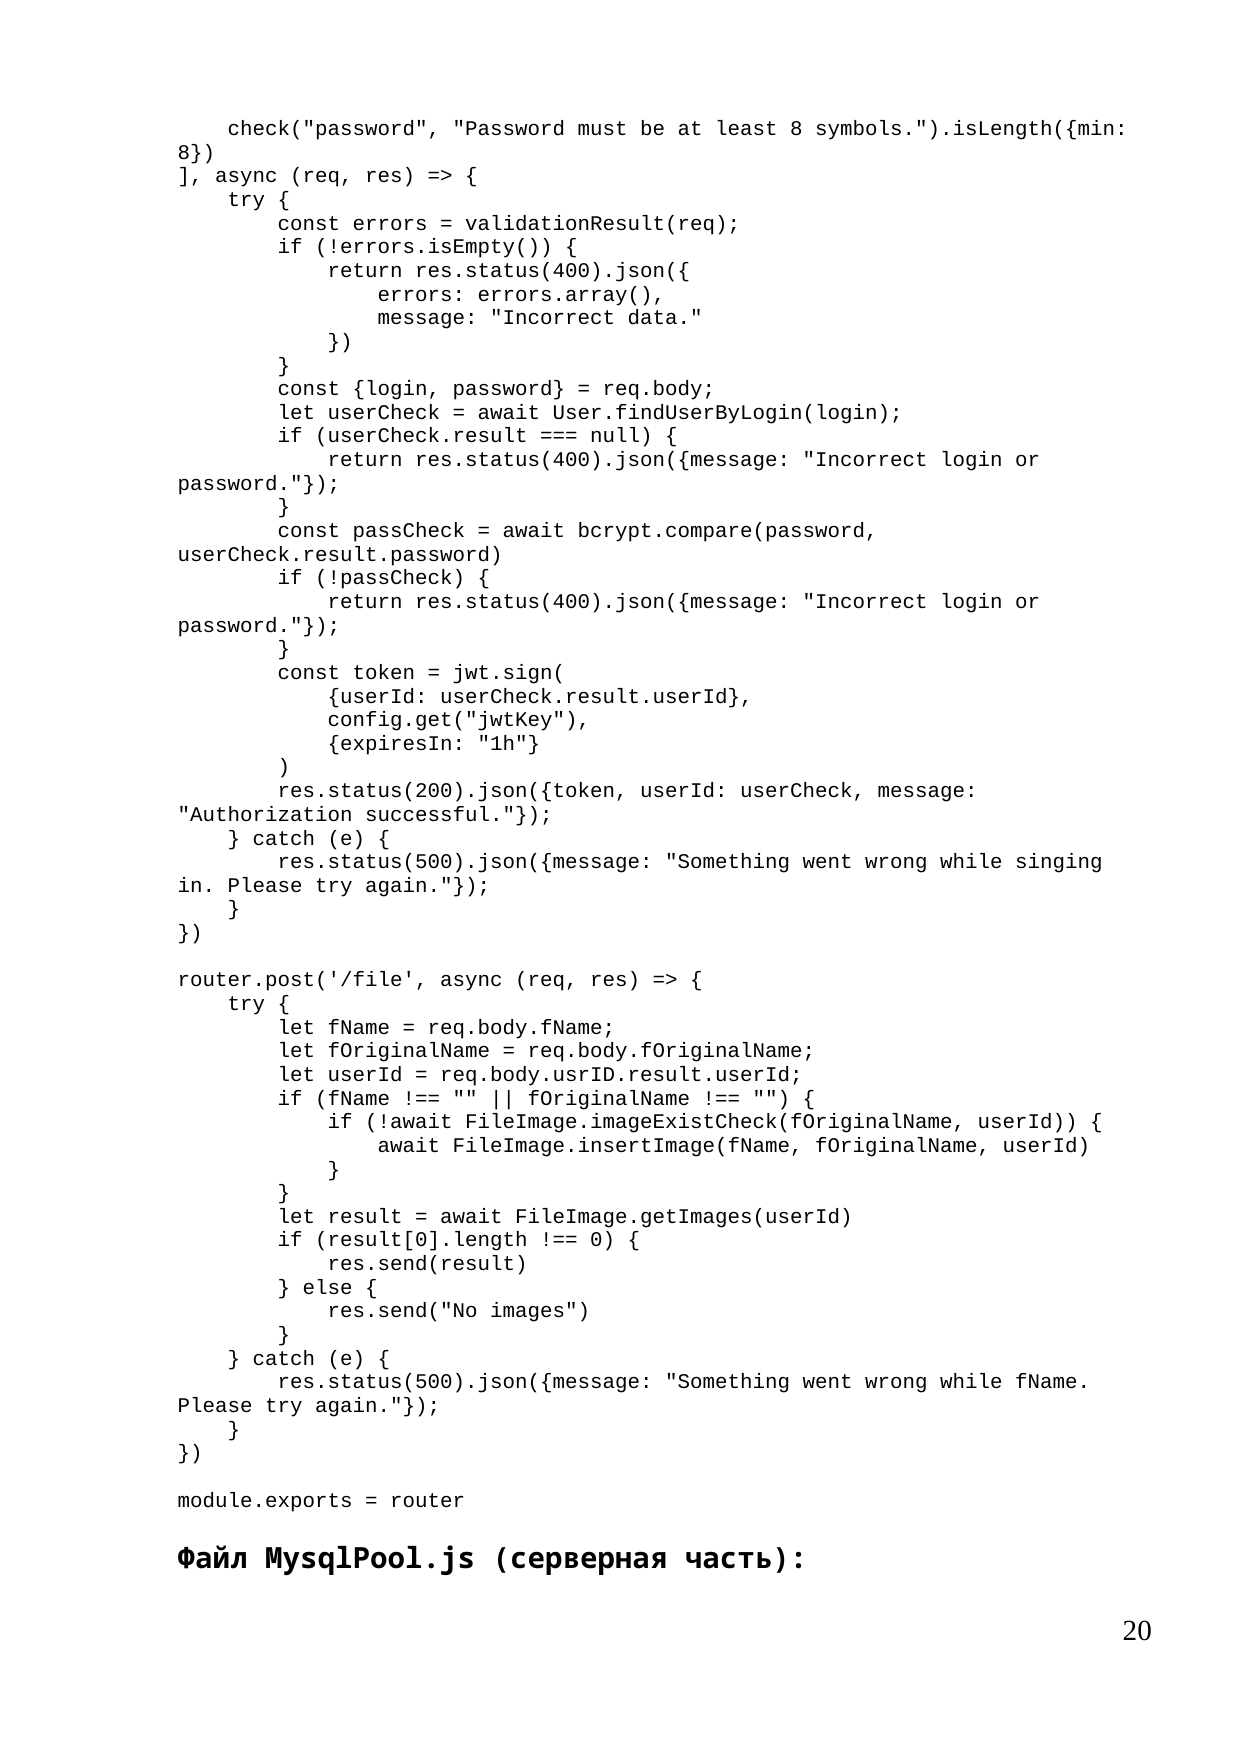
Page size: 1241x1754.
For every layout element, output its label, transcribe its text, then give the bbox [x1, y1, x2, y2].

text if (fName !== "" || fOriginalName !== "") { [177, 1088, 1152, 1111]
text } [177, 638, 1152, 662]
text } else { [177, 1277, 1152, 1300]
text res.send("No images") [177, 1300, 1152, 1324]
text }) [177, 1442, 1152, 1466]
text res.send(result) [177, 1253, 1152, 1277]
text res.status(500).json({message: "Something went wrong while singing in. Please try again."}); [177, 851, 1152, 898]
text if (!await FileImage.imageExistCheck(fOriginalName, userId)) { [177, 1111, 1152, 1135]
text await FileImage.insertImage(fName, fOriginalName, userId) [177, 1135, 1152, 1158]
text if (userCheck.result === null) { [177, 426, 1152, 449]
text check("password", "Password must be at least 8 symbols.").isLength({min: 8}) [177, 118, 1152, 165]
text const errors = validationResult(req); [177, 213, 1152, 236]
text } [177, 898, 1152, 922]
text let userId = req.body.usrID.result.userId; [177, 1064, 1152, 1088]
text if (result[0].length !== 0) { [177, 1229, 1152, 1253]
text return res.status(400).json({message: "Incorrect login or password."}); [177, 591, 1152, 638]
text } catch (e) { [177, 1348, 1152, 1371]
text } [177, 354, 1152, 378]
text }) [177, 922, 1152, 946]
text res.status(200).json({token, userId: userCheck, message: "Authorization successful."}); [177, 780, 1152, 827]
text return res.status(400).json({ [177, 260, 1152, 284]
text } catch (e) { [177, 827, 1152, 851]
text } [177, 1324, 1152, 1348]
text } [177, 1182, 1152, 1206]
text errors: errors.array(), [177, 284, 1152, 307]
text const {login, password} = req.body; [177, 378, 1152, 402]
text module.exports = router [177, 1489, 1152, 1513]
text const passCheck = await bcrypt.compare(password, userCheck.result.password) [177, 520, 1152, 567]
text try { [177, 189, 1152, 213]
text try { [177, 993, 1152, 1017]
text ) [177, 757, 1152, 780]
text let userCheck = await User.findUserByLogin(login); [177, 402, 1152, 426]
text let fName = req.body.fName; [177, 1017, 1152, 1040]
text Файл MysqlPool.js (серверная часть): [177, 1537, 1152, 1577]
text let result = await FileImage.getImages(userId) [177, 1206, 1152, 1229]
text res.status(500).json({message: "Something went wrong while fName. Please try again."}); [177, 1371, 1152, 1419]
text router.post('/file', async (req, res) => { [177, 969, 1152, 993]
text const token = jwt.sign( [177, 662, 1152, 686]
text message: "Incorrect data." [177, 307, 1152, 331]
text if (!passCheck) { [177, 567, 1152, 591]
text if (!errors.isEmpty()) { [177, 236, 1152, 260]
text ], async (req, res) => { [177, 165, 1152, 189]
text let fOriginalName = req.body.fOriginalName; [177, 1040, 1152, 1064]
text } [177, 1419, 1152, 1442]
text {expiresIn: "1h"} [177, 733, 1152, 757]
text return res.status(400).json({message: "Incorrect login or password."}); [177, 449, 1152, 496]
text config.get("jwtKey"), [177, 709, 1152, 733]
text }) [177, 331, 1152, 354]
text {userId: userCheck.result.userId}, [177, 686, 1152, 709]
text } [177, 1158, 1152, 1182]
text } [177, 496, 1152, 520]
